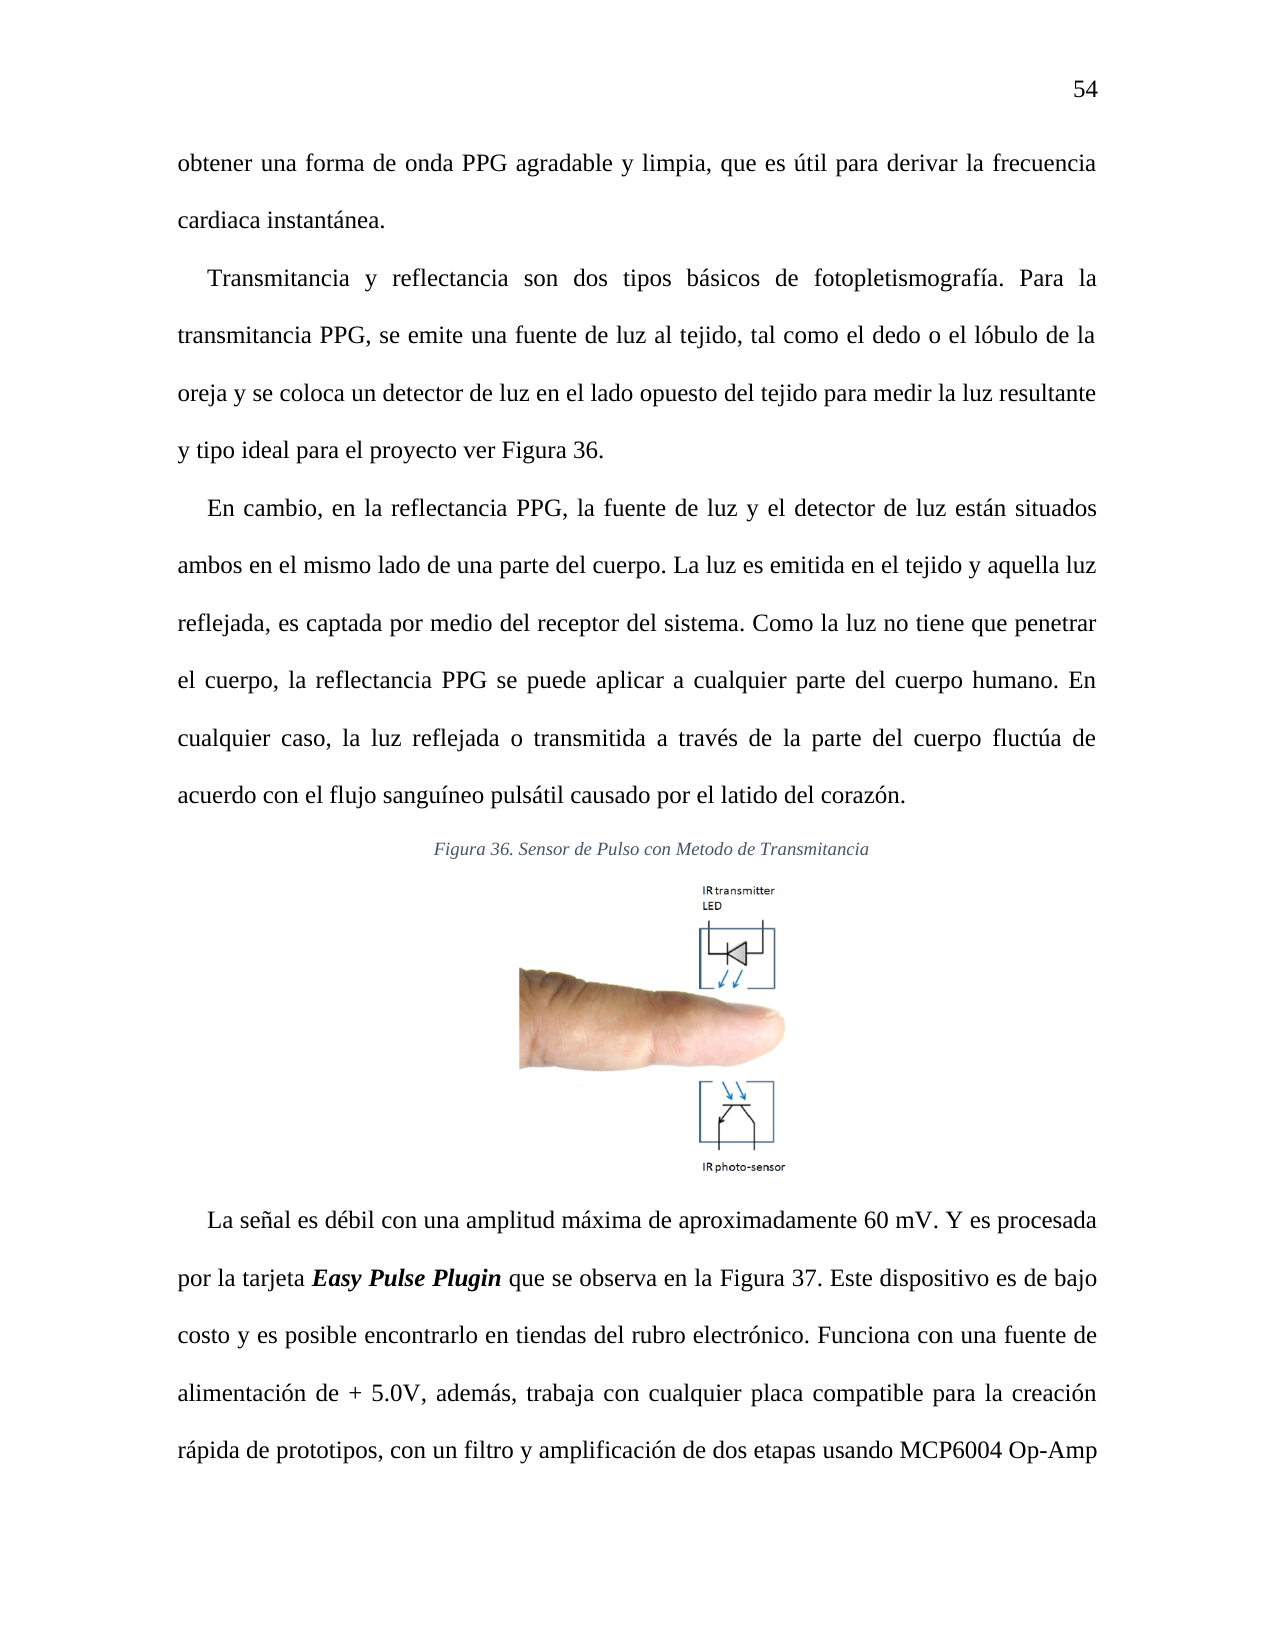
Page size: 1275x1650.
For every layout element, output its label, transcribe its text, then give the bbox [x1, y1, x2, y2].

text En cambio, en la reflectancia PPG, la fuente de luz y el detector de luz están situados ambos en el mismo lado de una parte del cuerpo. La luz es emitida en el tejido y aquella luz reflejada, es captada por medio del receptor del sistema. Como la luz no tiene que penetrar el cuerpo, la reflectancia PPG se puede aplicar a cualquier parte del cuerpo humano. En cualquier caso, la luz reflejada o transmitida a través de la parte del cuerpo fluctúa de acuerdo con el flujo sanguíneo pulsátil causado por el latido del corazón. [177, 493, 1098, 809]
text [177, 1205, 1098, 1464]
picture [517, 880, 788, 1177]
text Transmitancia y reflectancia son dos tipos básicos de fotopletismografía. Para la transmitancia PPG, se emite una fuente de luz al tejido, tal como el dedo o el lóbulo de la oreja y se coloca un detector de luz en el lado opuesto del tejido para medir la luz resultante y tipo ideal para el proyecto ver Figura 36. [177, 263, 1098, 464]
text Figura 36. Sensor de Pulso con Metodo de Transmitancia [177, 838, 1098, 859]
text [177, 148, 1098, 234]
